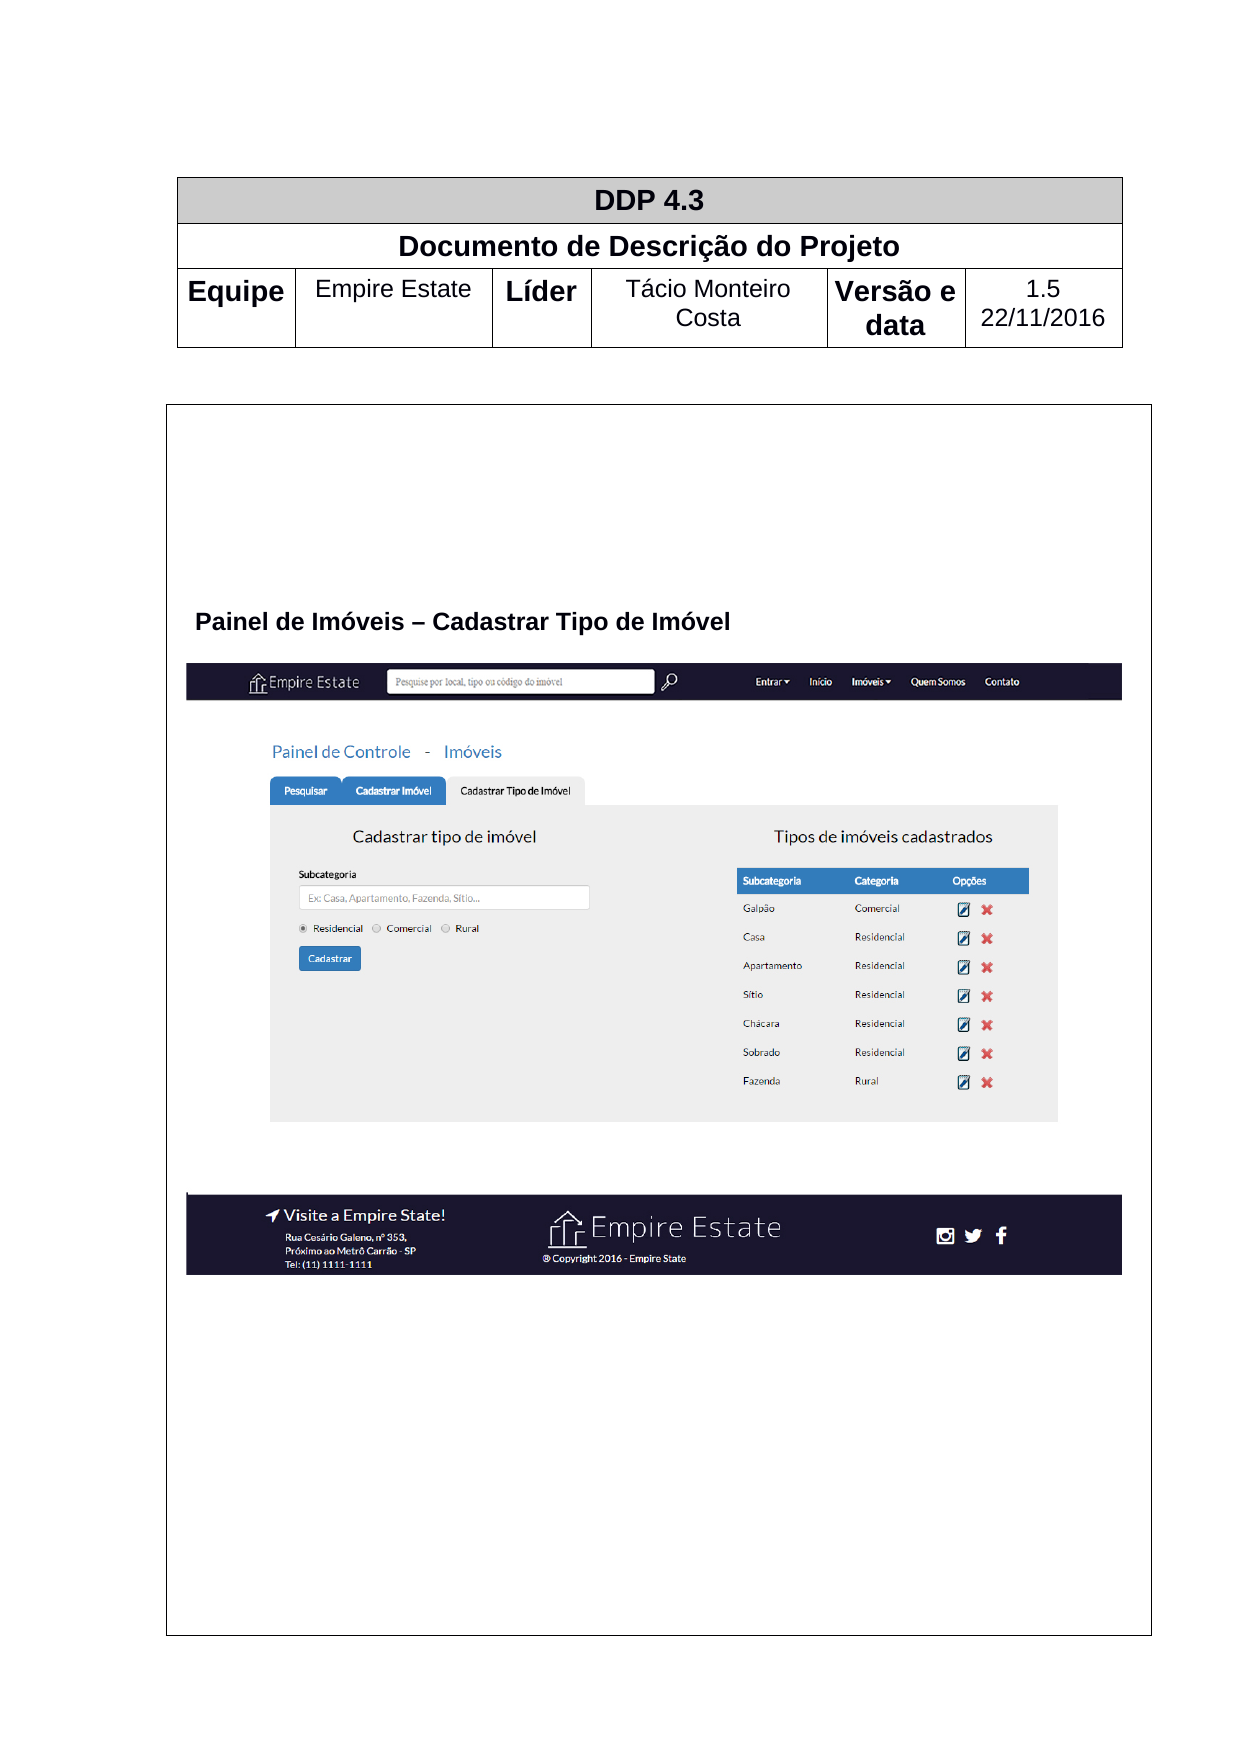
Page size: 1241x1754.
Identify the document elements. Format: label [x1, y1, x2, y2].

table_cell [167, 405, 1151, 1635]
picture [186, 663, 1122, 1275]
